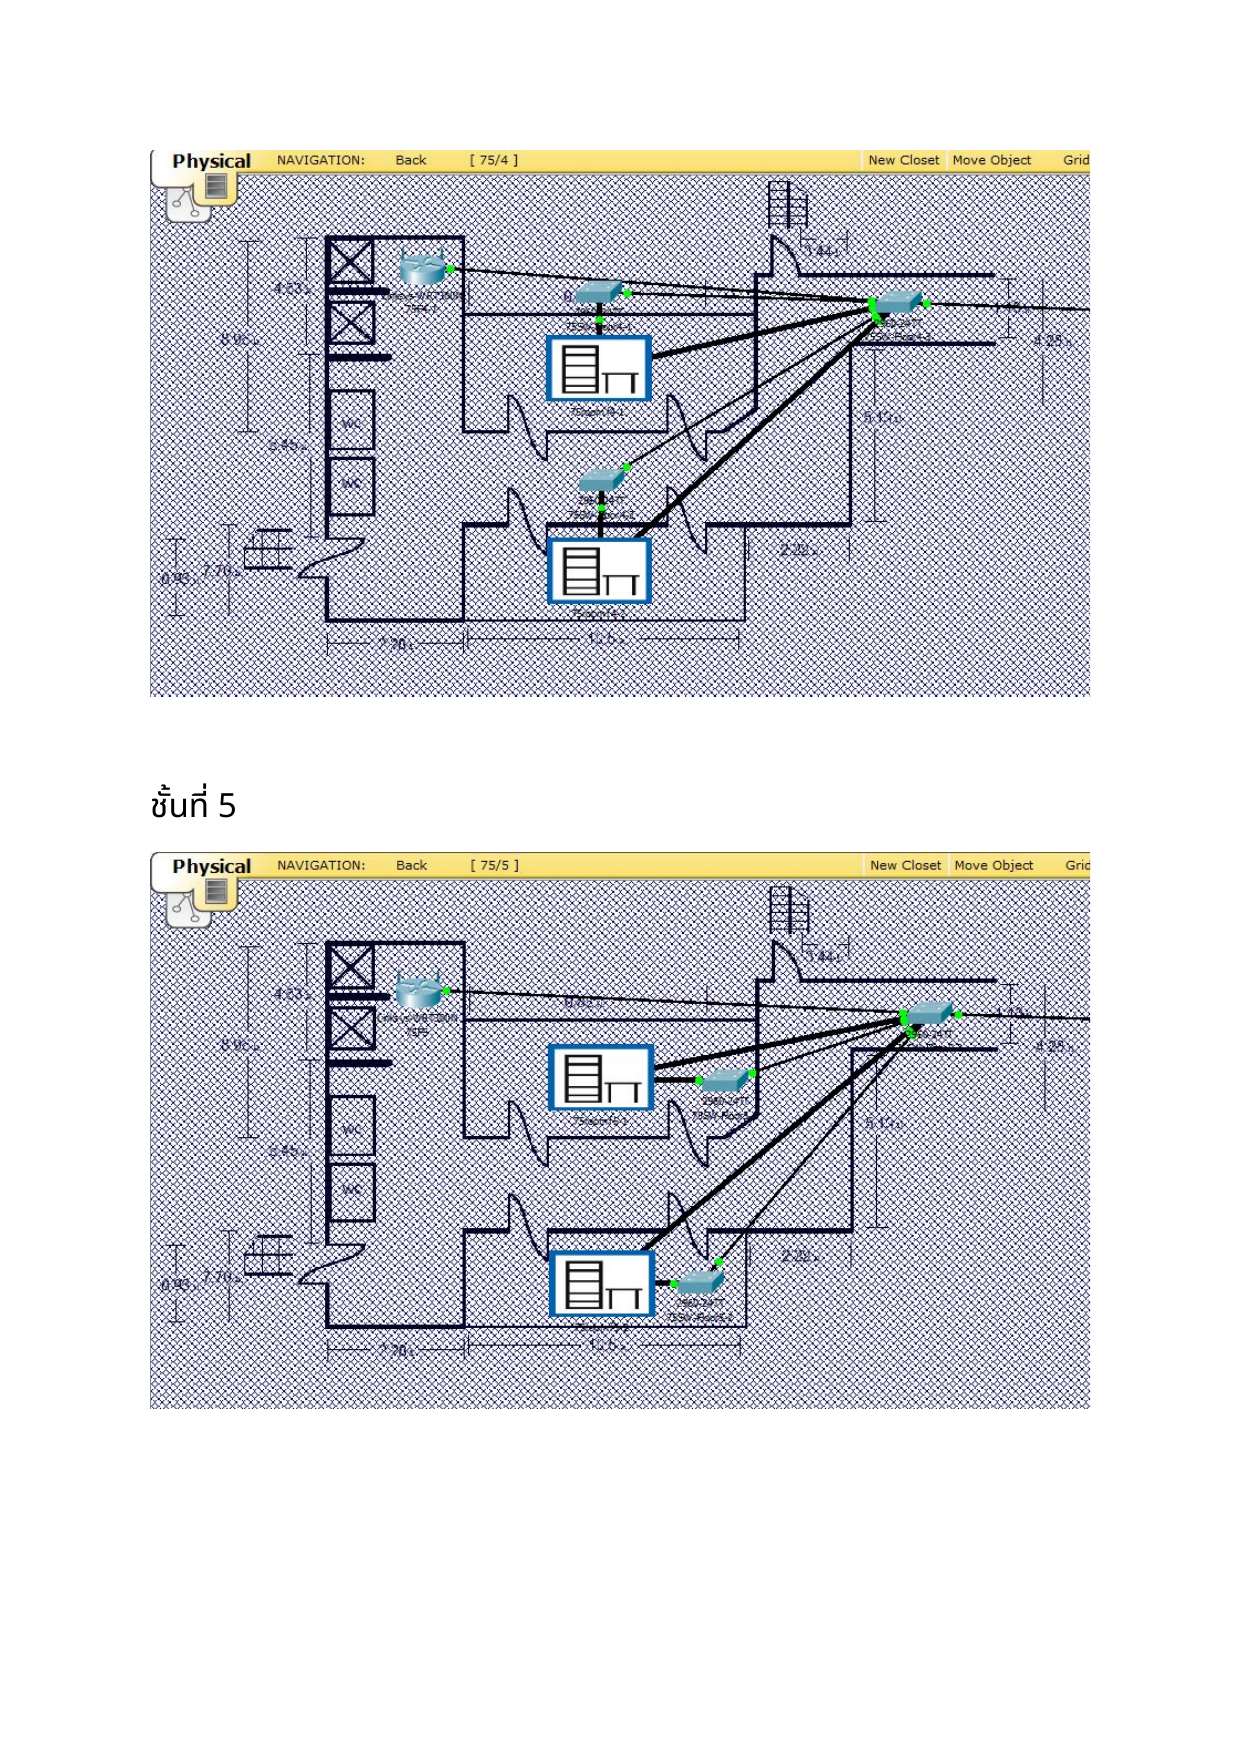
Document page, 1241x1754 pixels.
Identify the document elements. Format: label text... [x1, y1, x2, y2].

picture [150, 150, 1091, 697]
text ชั้นที่ 5 [150, 781, 1090, 832]
picture [150, 852, 1091, 1409]
